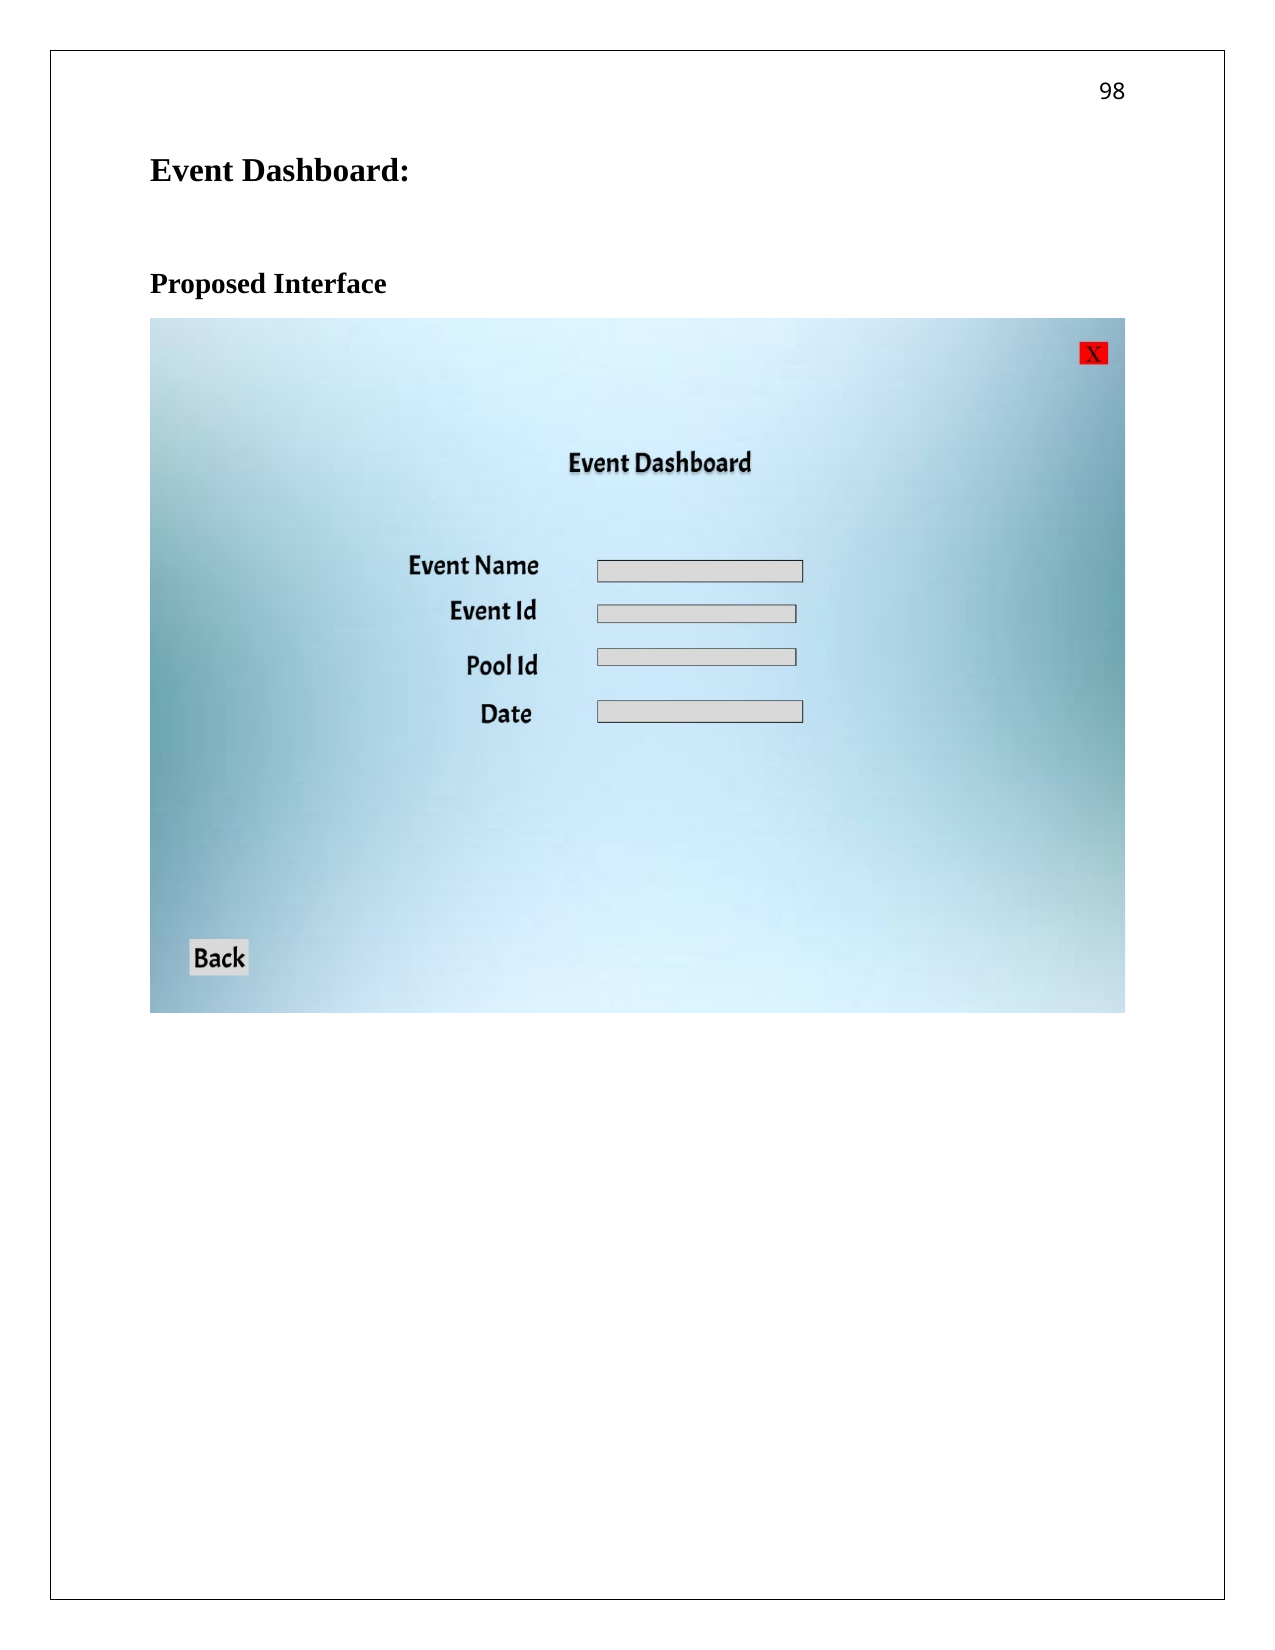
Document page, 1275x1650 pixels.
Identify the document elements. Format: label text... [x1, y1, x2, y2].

text Proposed Interface [150, 266, 1125, 299]
text Event Dashboard: [150, 150, 1125, 188]
picture [150, 318, 1125, 1013]
